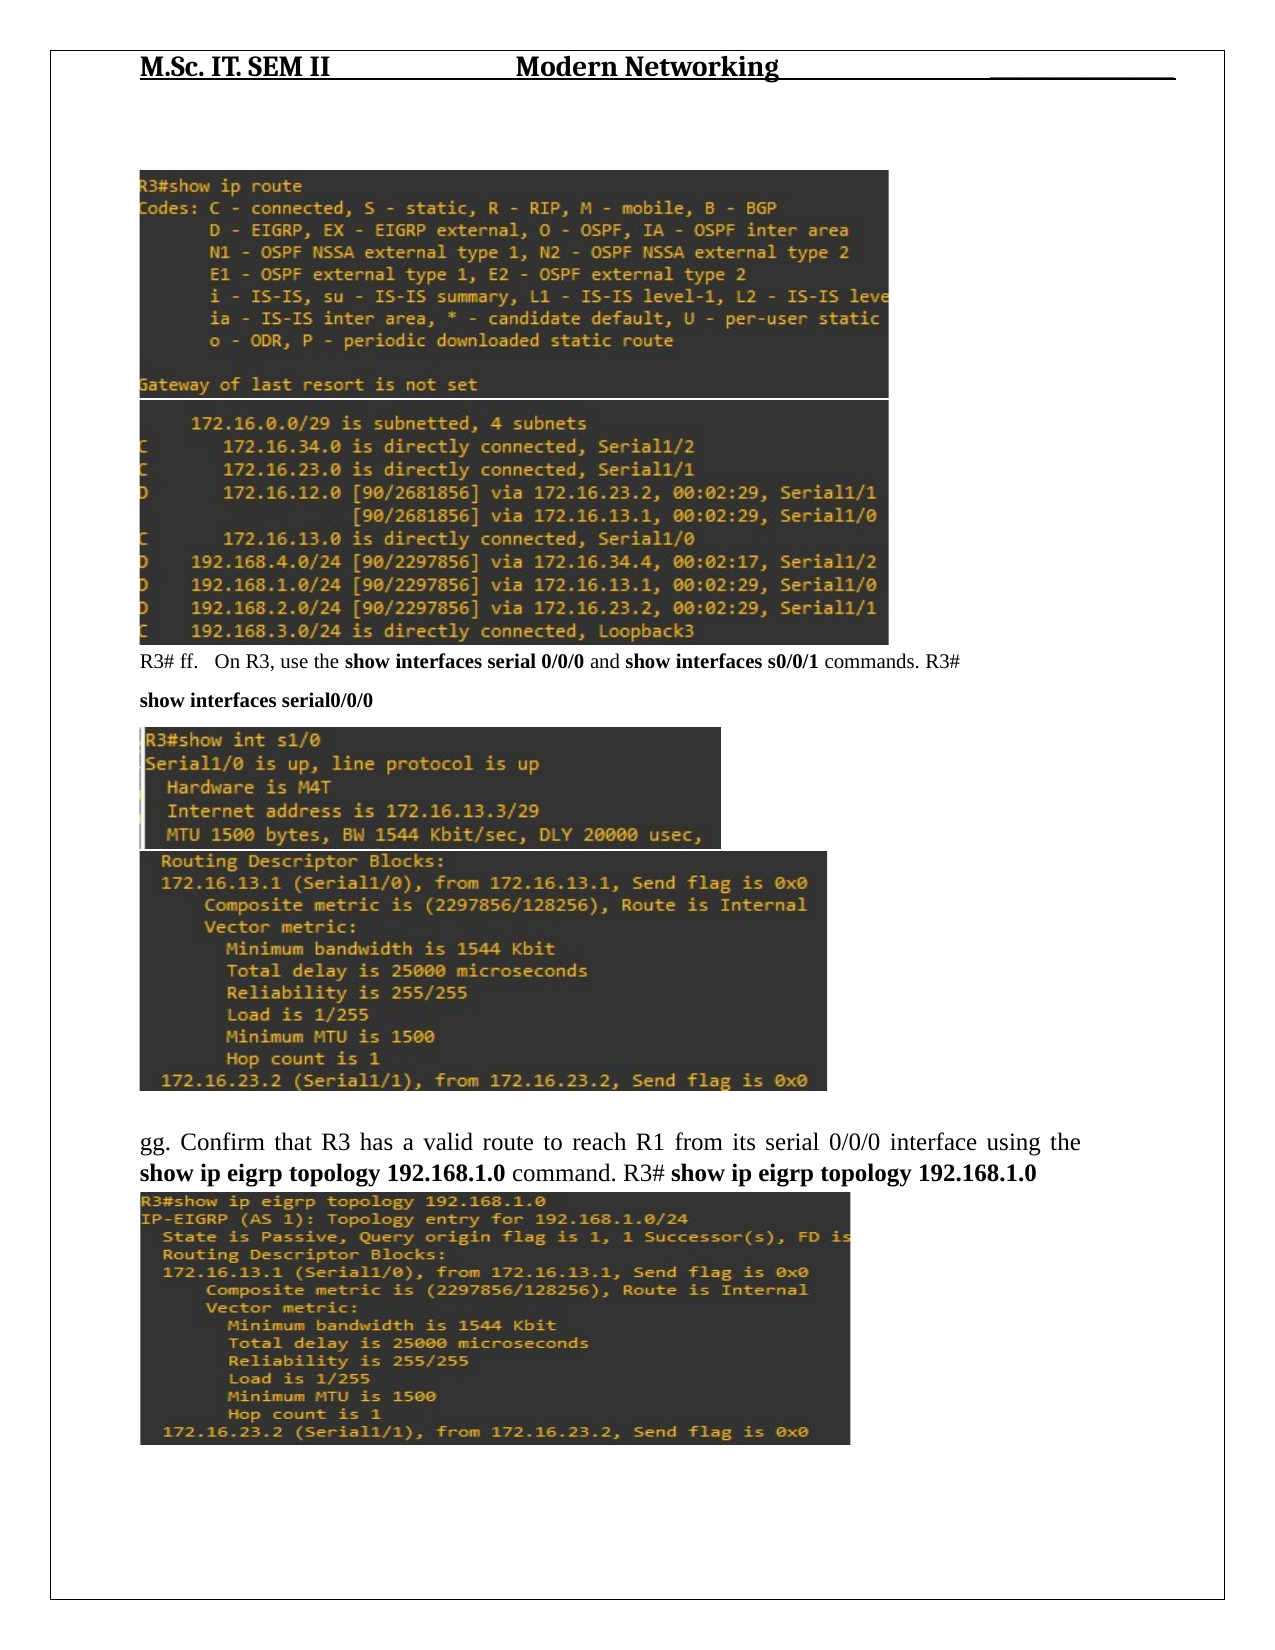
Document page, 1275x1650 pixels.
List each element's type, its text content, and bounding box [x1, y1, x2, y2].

text R3# ff. On R3, use the show interfaces serial 0/0/0 and show interfaces s0/0/1 commands. R3# show interfaces serial0/0/0 [139, 649, 960, 712]
picture [139, 400, 889, 645]
text gg. Confirm that R3 has a valid route to reach R1 from its serial 0/0/0 interface using the show ip eigrp topology 192.168.1.0 command. R3# show ip eigrp topology 192.168.1.0 [139, 1127, 1082, 1187]
picture [139, 170, 889, 398]
picture [139, 1192, 851, 1445]
picture [139, 851, 828, 1091]
picture [139, 727, 721, 849]
